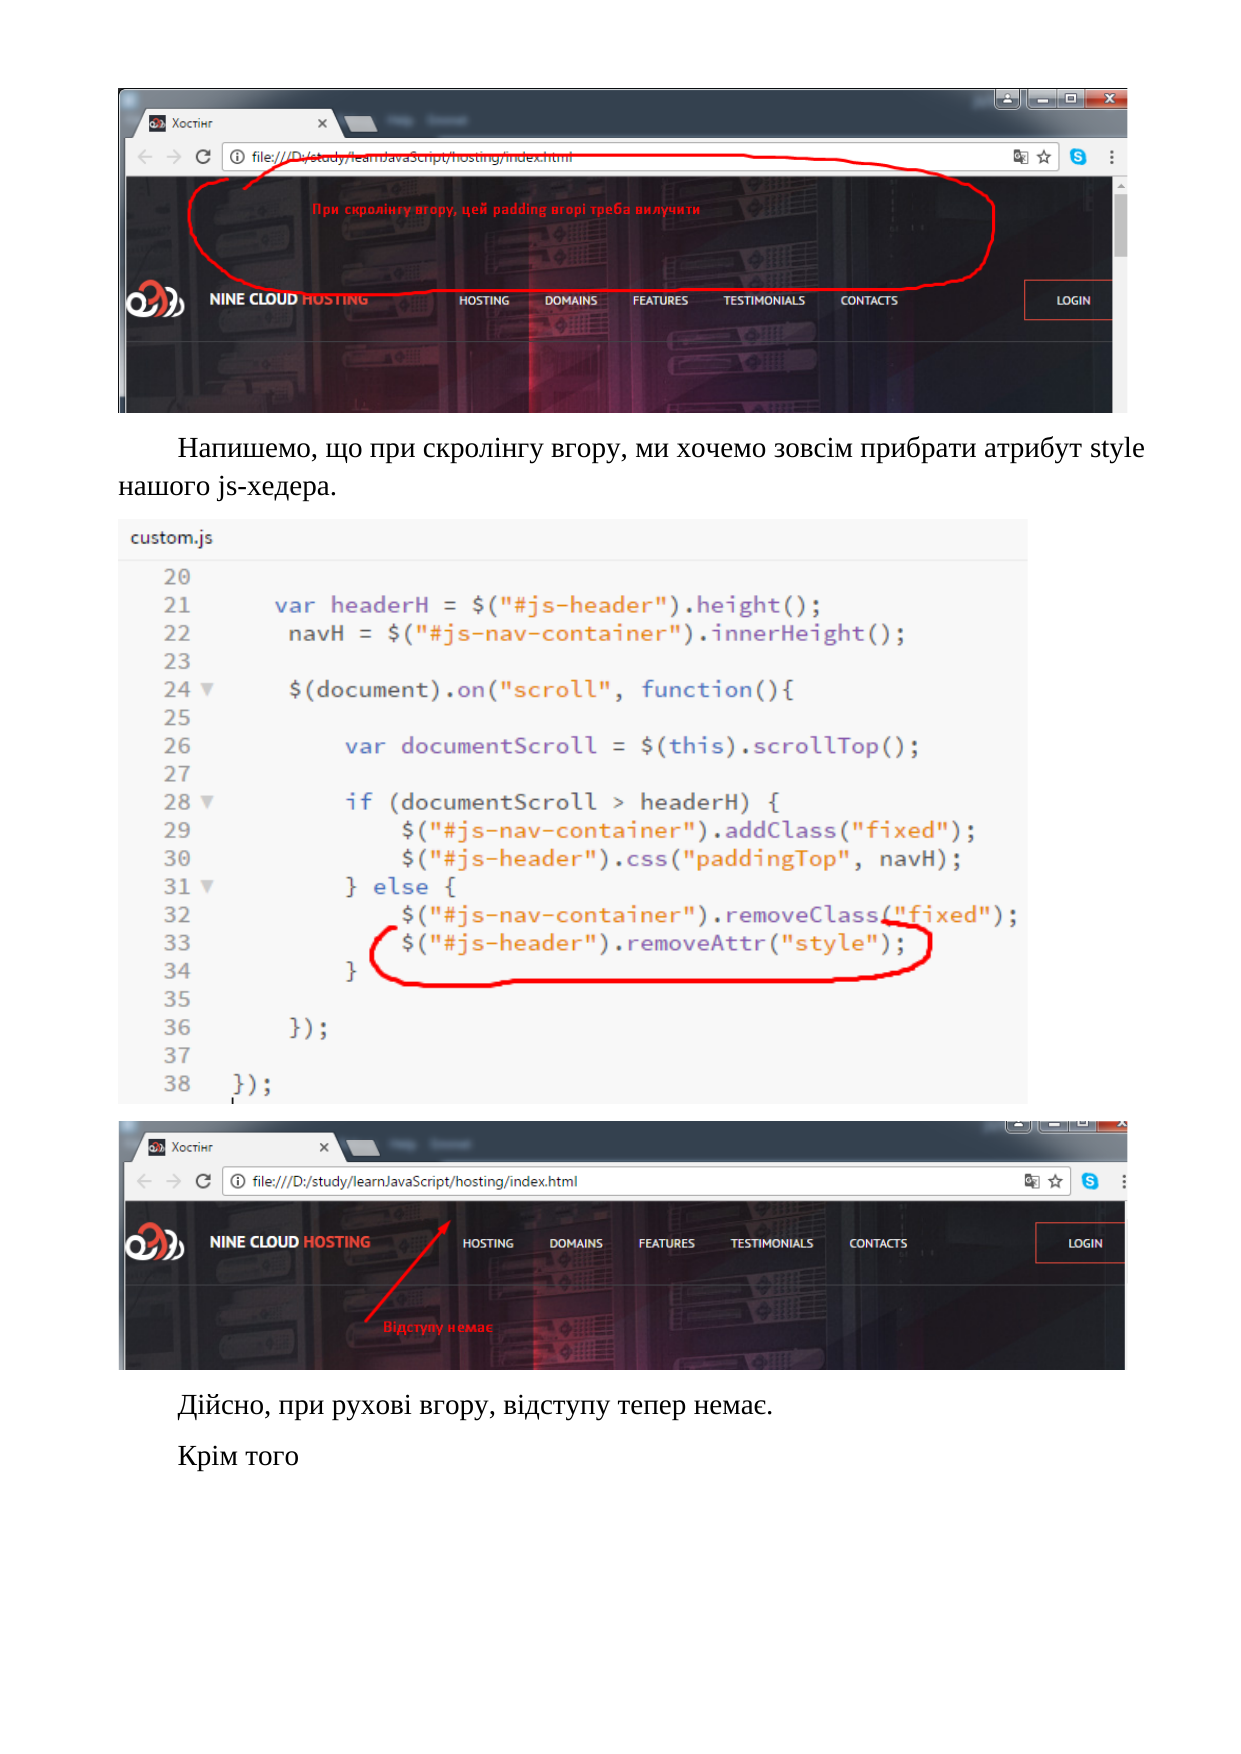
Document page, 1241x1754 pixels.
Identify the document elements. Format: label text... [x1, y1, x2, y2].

picture [118, 1121, 1128, 1370]
text Напишемо, що при скролінгу вгору, ми хочемо зовсім прибрати атрибут style нашого js-хедера. [118, 430, 1152, 502]
picture [118, 88, 1128, 413]
text Дійсно, при рухові вгору, відступу тепер немає. [118, 1387, 1152, 1420]
picture [118, 519, 1028, 1104]
text Крім того [118, 1438, 1152, 1471]
